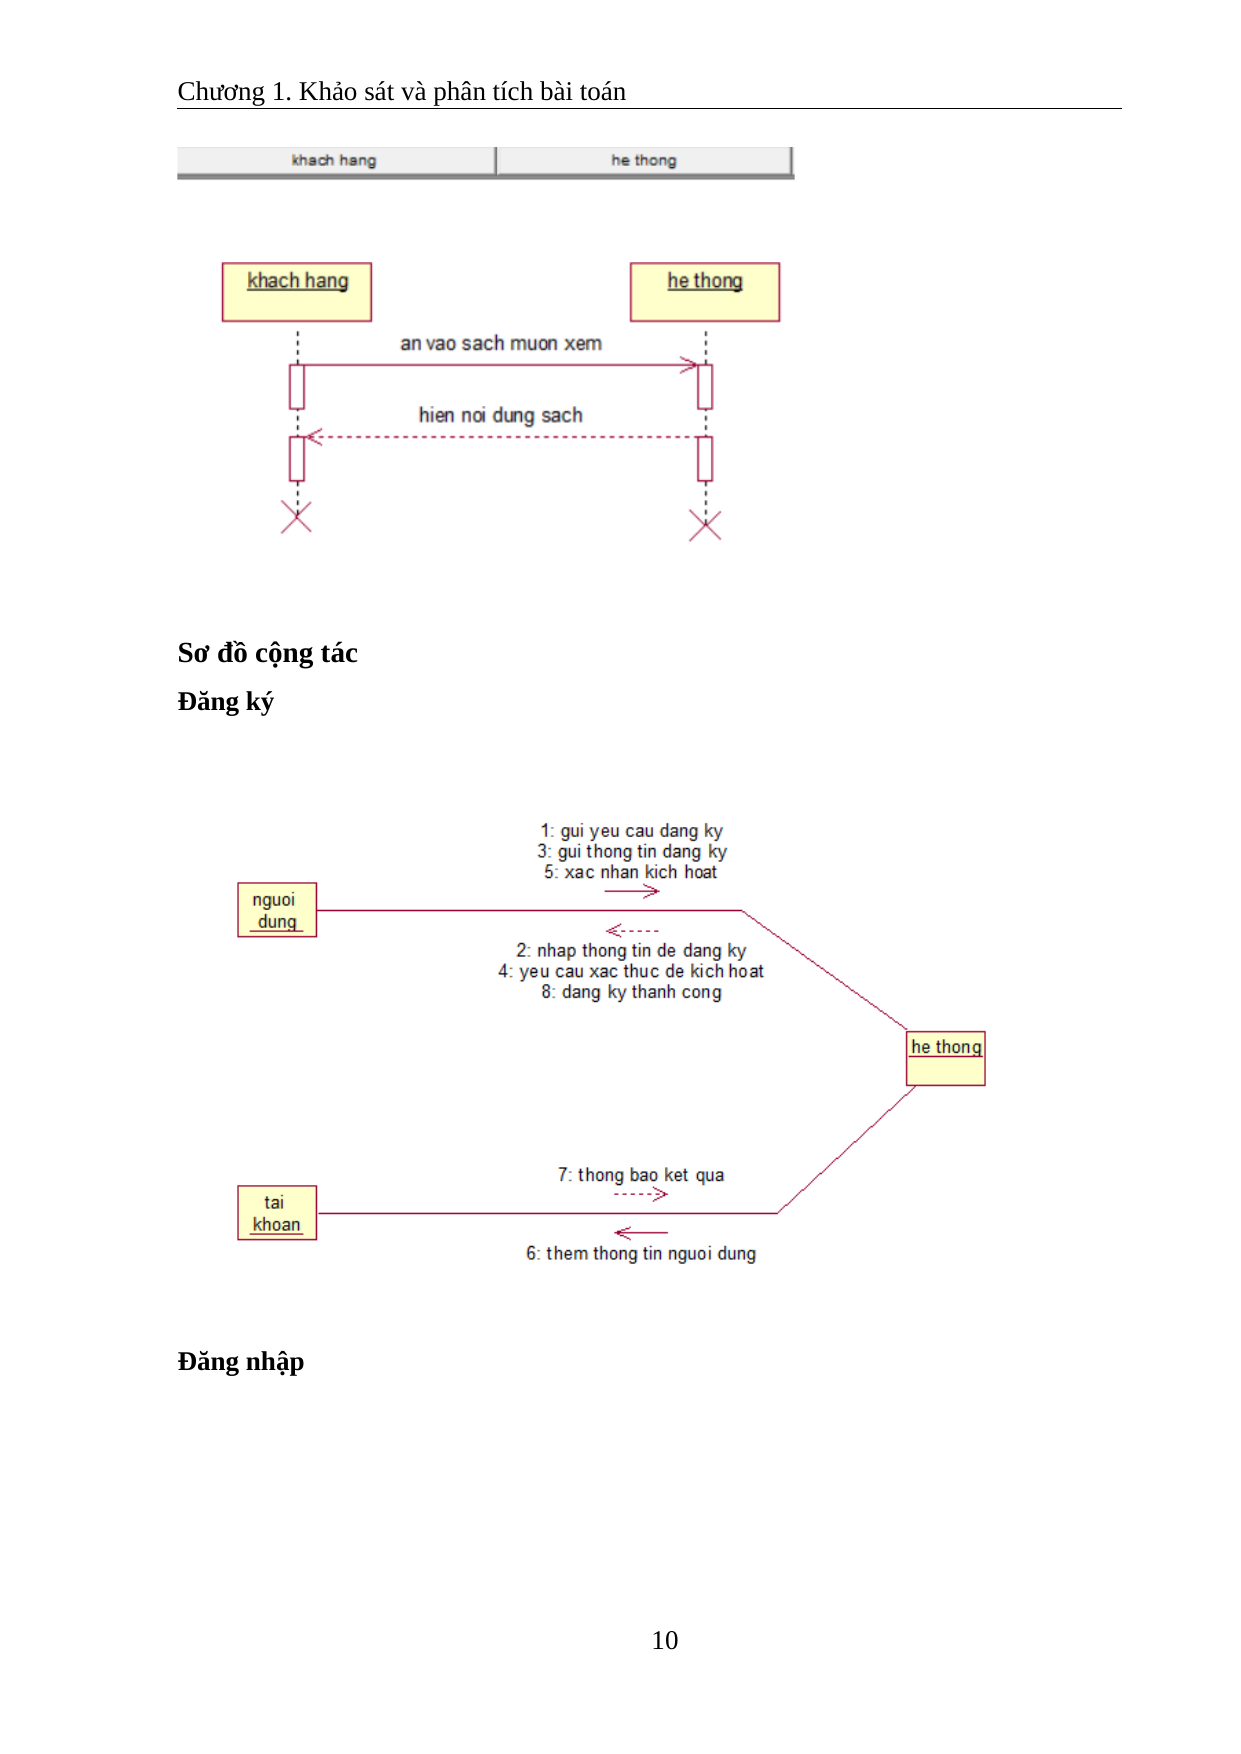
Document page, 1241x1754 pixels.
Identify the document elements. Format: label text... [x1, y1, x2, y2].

list Đăng ký [177, 685, 1122, 716]
list Đăng nhập [177, 1345, 1122, 1376]
text Sơ đồ cộng tác [177, 635, 1122, 668]
